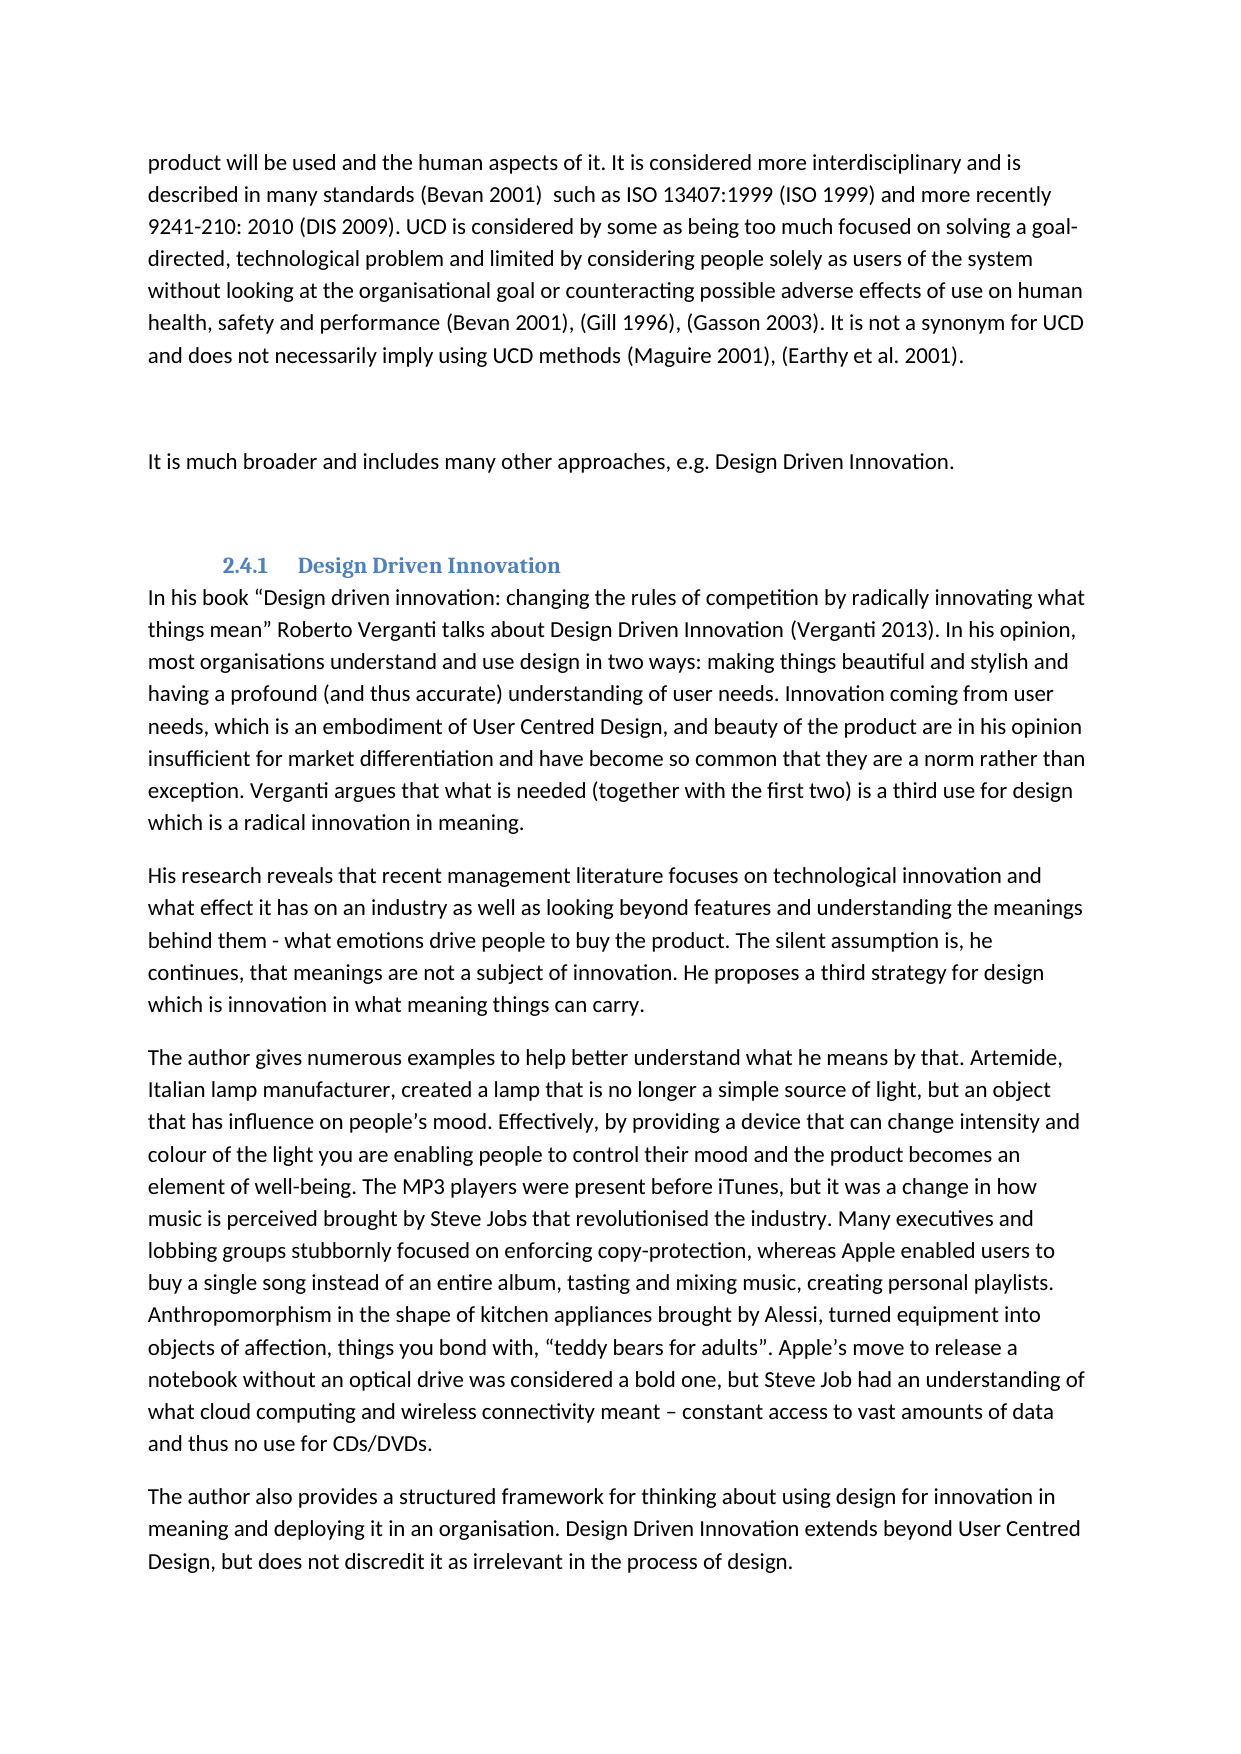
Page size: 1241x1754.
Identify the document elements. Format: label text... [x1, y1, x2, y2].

text The author gives numerous examples to help better understand what he means by that. Artemide, Italian lamp manufacturer, created a lamp that is no longer a simple source of light, but an object that has influence on people’s mood. Effectively, by providing a device that can change intensity and colour of the light you are enabling people to control their mood and the product becomes an element of well-being. The MP3 players were present before iTunes, but it was a change in how music is perceived brought by Steve Jobs that revolutionised the industry. Many executives and lobbing groups stubbornly focused on enforcing copy-protection, whereas Apple enabled users to buy a single song instead of an entire album, tasting and mixing music, creating personal playlists. Anthropomorphism in the shape of kitchen appliances brought by Alessi, turned equipment into objects of affection, things you bond with, “teddy bears for adults”. Apple’s move to release a notebook without an optical drive was considered a bold one, but Steve Job had an understanding of what cloud computing and wireless connectivity meant – constant access to vast amounts of data and thus no use for CDs/DVDs. [148, 1043, 1093, 1457]
text His research reveals that recent management literature focuses on technological innovation and what effect it has on an industry as well as looking beyond features and understanding the meanings behind them - what emotions drive people to buy the product. The silent assumption is, he continues, that meanings are not a subject of innovation. He proposes a third strategy for design which is innovation in what meaning things can carry. [148, 861, 1093, 1018]
text The author also provides a structured framework for thinking about using design for innovation in meaning and deploying it in an organisation. Design Driven Innovation extends beyond User Centred Design, but does not discredit it as irrelevant in the process of design. [148, 1482, 1093, 1575]
subtitle Design Driven Innovation [223, 553, 1093, 579]
text It is much broader and includes many other approaches, e.g. Design Driven Innovation. [148, 447, 1093, 475]
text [148, 148, 1093, 369]
text In his book “Design driven innovation: changing the rules of competition by radically innovating what things mean” Roberto Verganti talks about Design Driven Innovation (Verganti 2013). In his opinion, most organisations understand and use design in two ways: making things beautiful and stylish and having a profound (and thus accurate) understanding of user needs. Innovation coming from user needs, which is an embodiment of User Centred Design, and beauty of the product are in his opinion insufficient for market differentiation and have become so common that they are a norm rather than exception. Verganti argues that what is needed (together with the first two) is a third use for design which is a radical innovation in meaning. [148, 583, 1093, 836]
